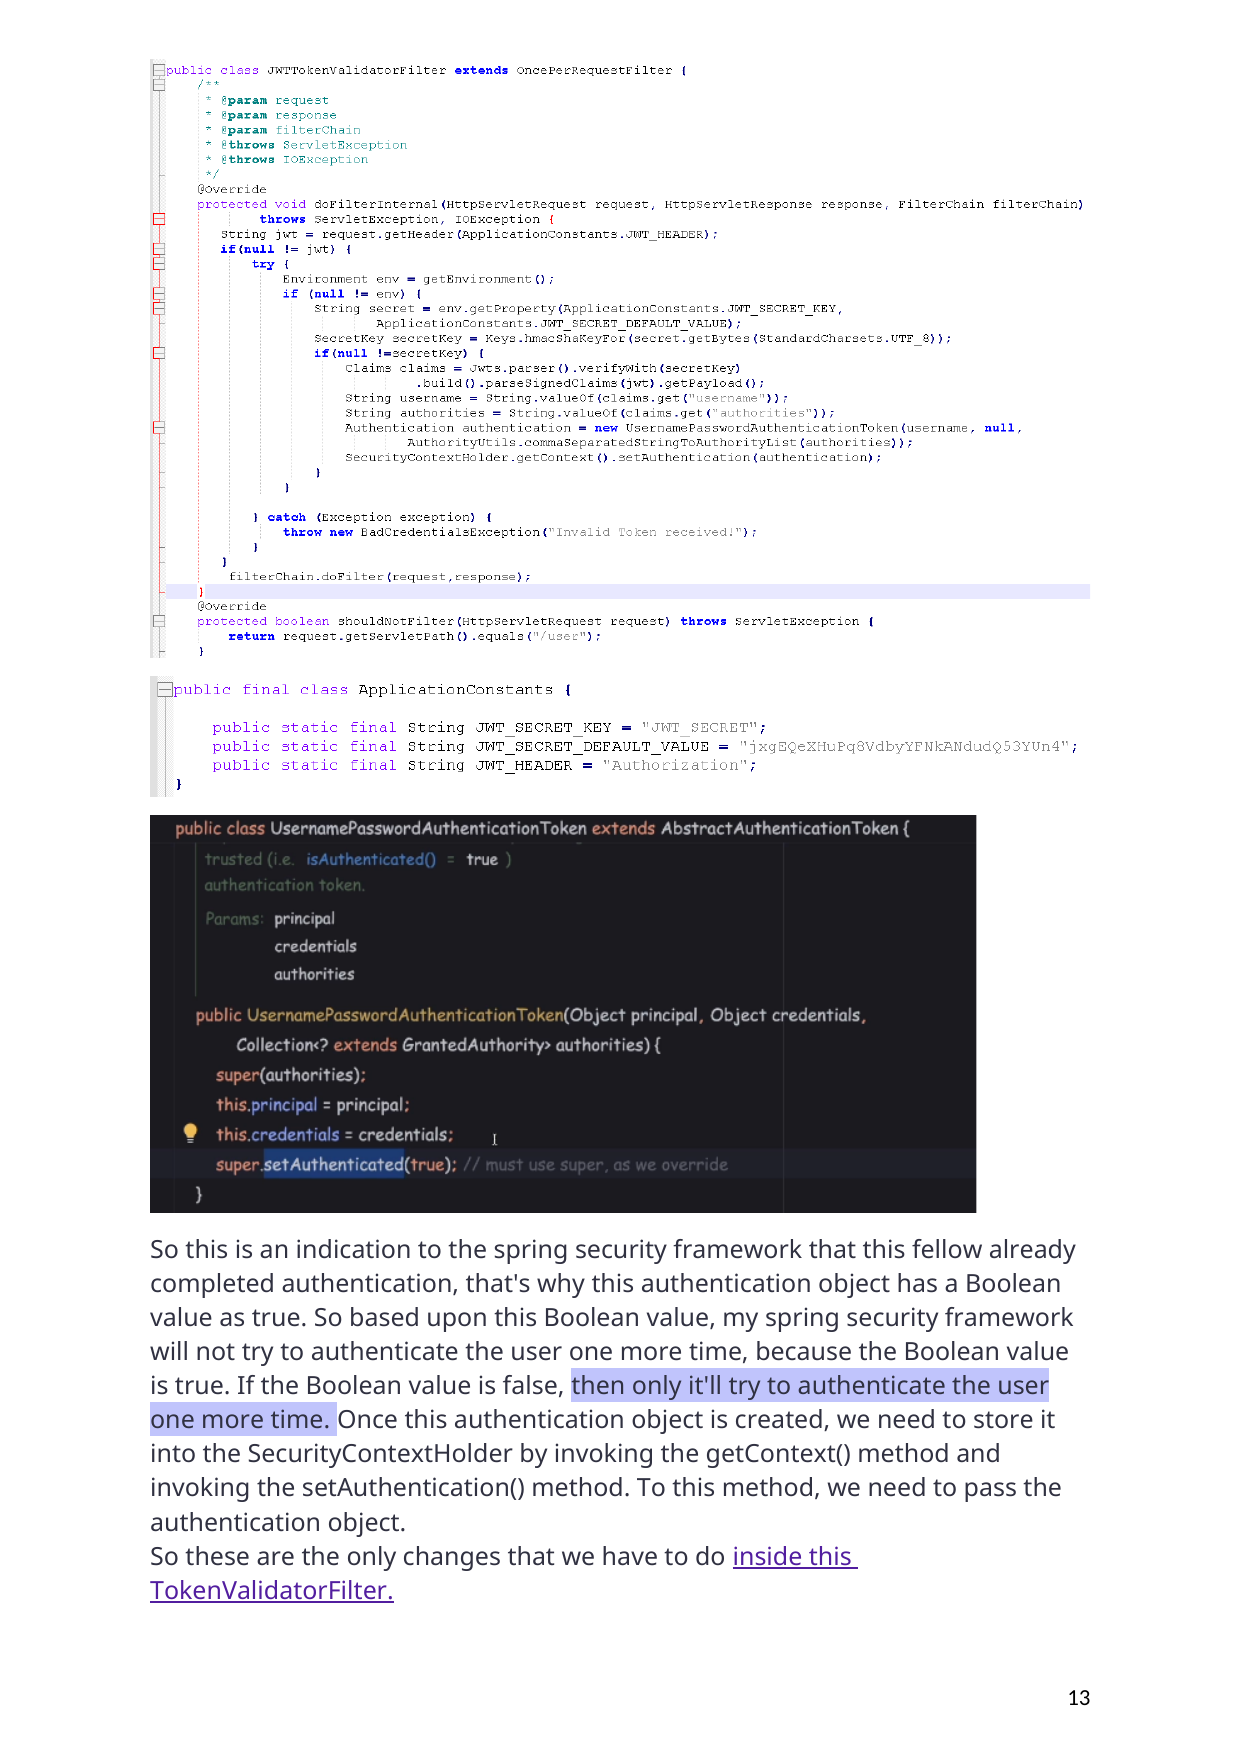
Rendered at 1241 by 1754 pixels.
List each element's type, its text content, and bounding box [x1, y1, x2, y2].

picture [150, 815, 977, 1213]
picture [150, 676, 1091, 797]
text So these are the only changes that we have to do inside this TokenValidatorFilter. [150, 1538, 1090, 1606]
text So this is an indication to the spring security framework that this fellow already completed authentication, that's why this authentication object has a Boolean value as true. So based upon this Boolean value, my spring security framework [150, 1232, 1090, 1334]
text will not try to authenticate the user one more time, because the Boolean value is true. If the Boolean value is false, then only it'll try to authenticate the user one more time. Once this authentication object is created, we need to store it into the SecurityContextHolder by invoking the getContext() method and invoking the setAuthentication() method. To this method, we need to pass the authentication object. [150, 1334, 1090, 1538]
picture [150, 59, 1091, 658]
